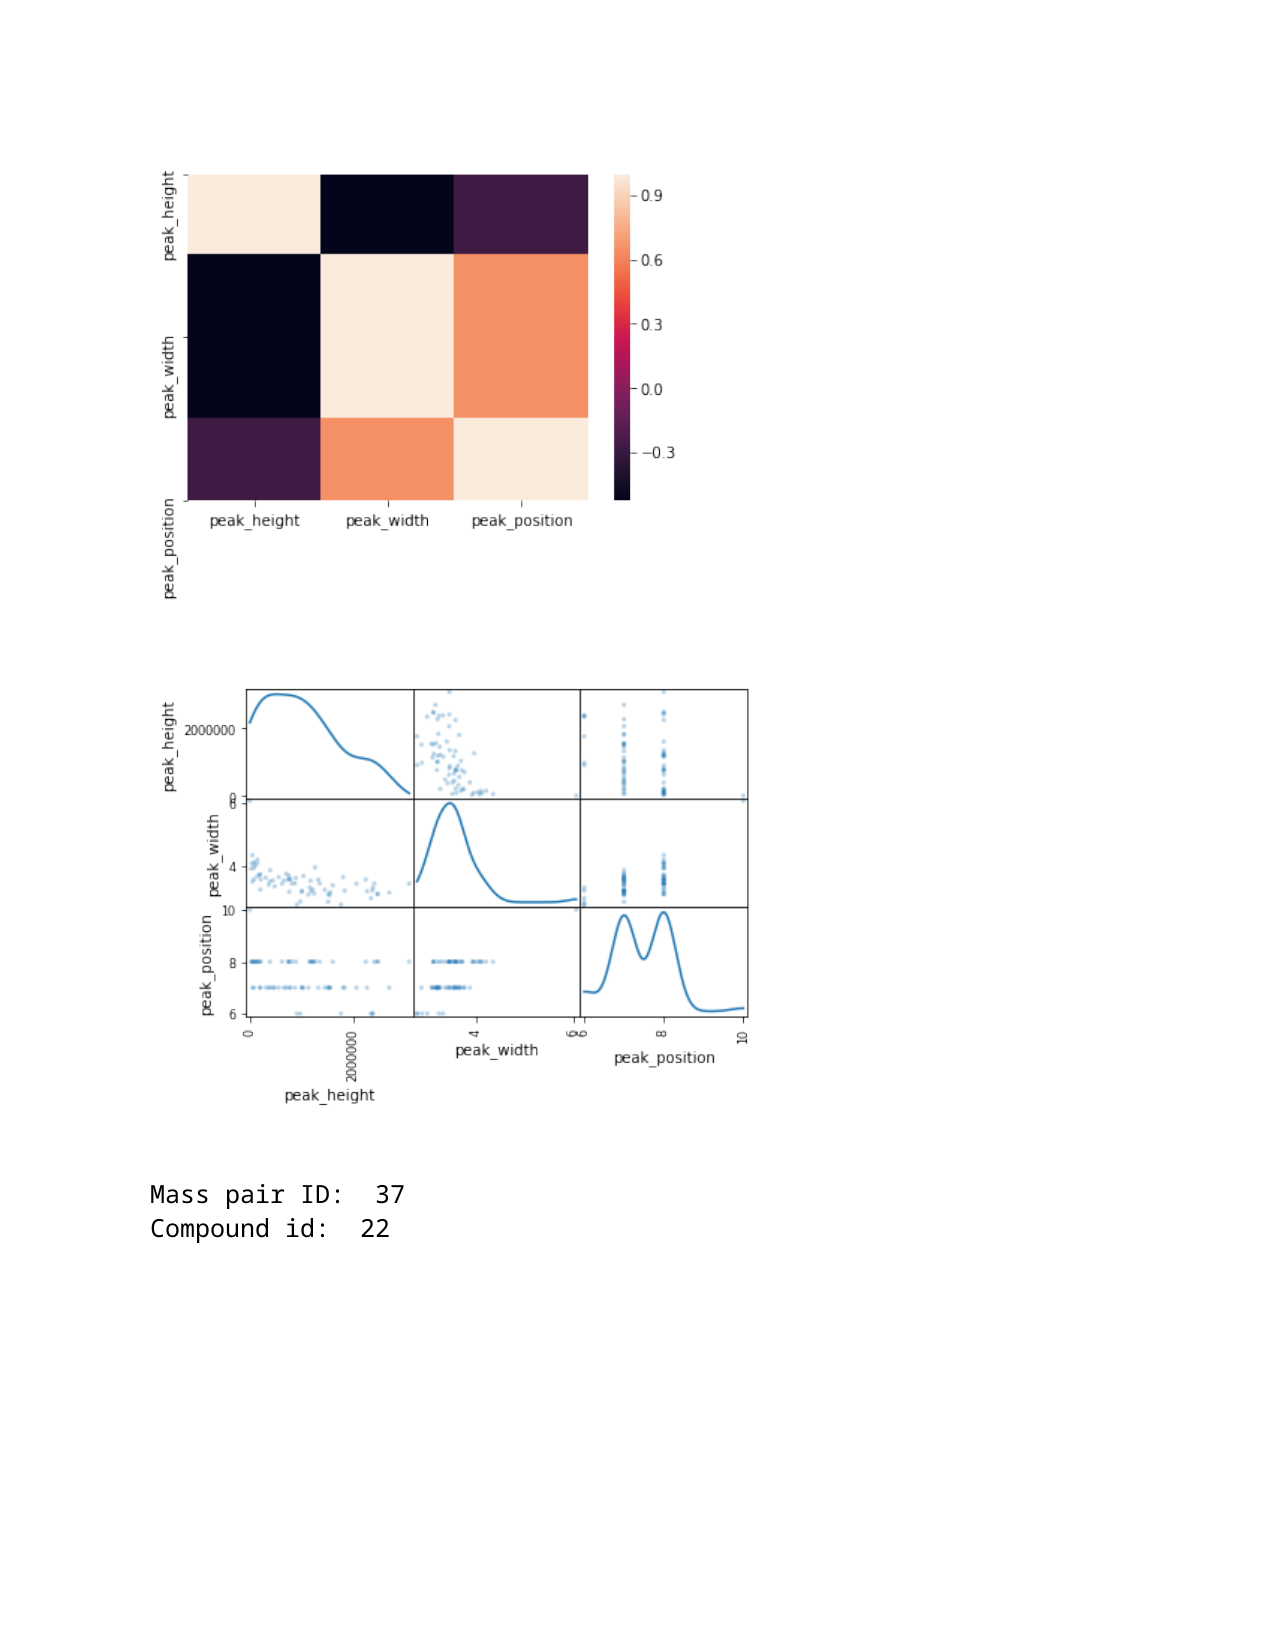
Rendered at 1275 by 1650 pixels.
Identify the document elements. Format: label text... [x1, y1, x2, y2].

picture [150, 158, 686, 609]
picture [150, 681, 761, 1113]
text Mass pair ID: 37 Compound id: 22 [150, 1177, 1125, 1279]
